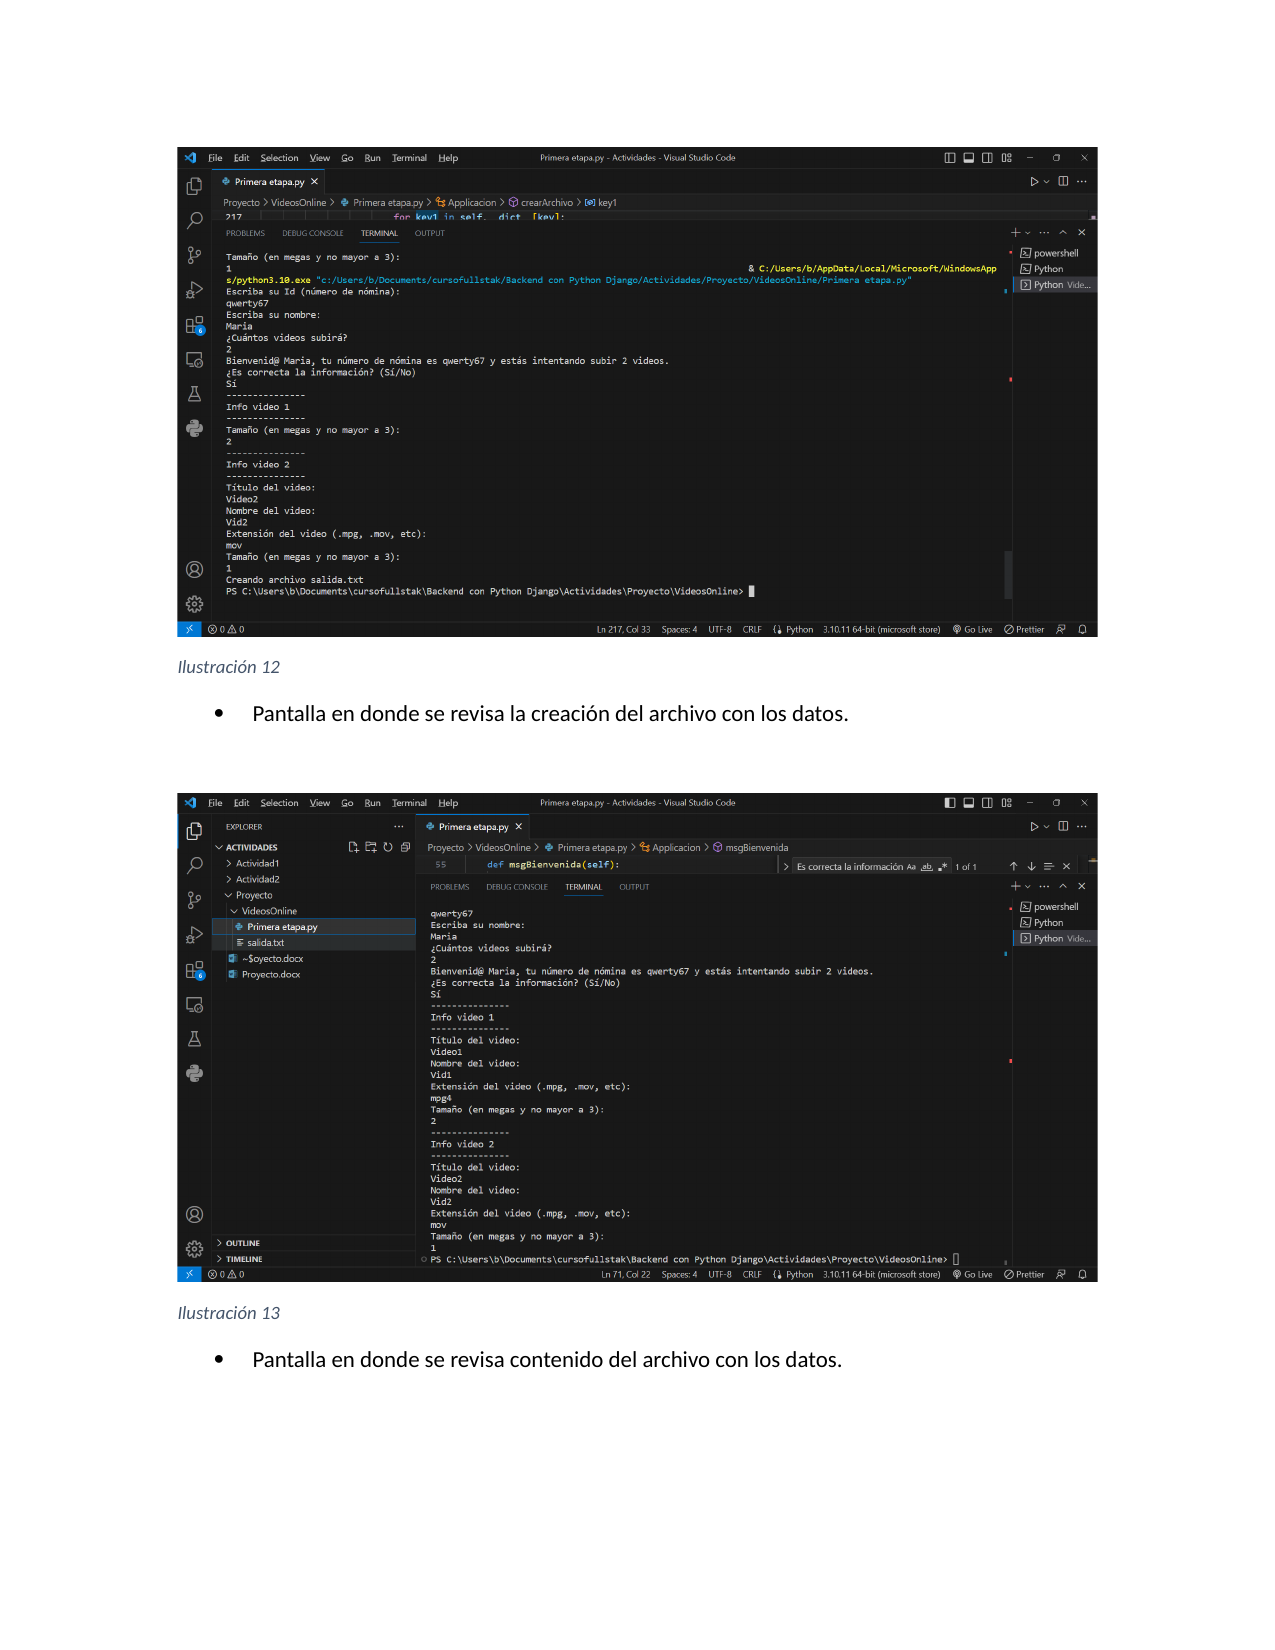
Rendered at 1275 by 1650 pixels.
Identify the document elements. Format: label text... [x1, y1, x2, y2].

list Pantalla en donde se revisa contenido del archivo con los datos. [215, 1345, 1098, 1373]
list Pantalla en donde se revisa la creación del archivo con los datos. [215, 699, 1098, 727]
picture [177, 793, 1098, 1282]
picture [177, 147, 1098, 637]
